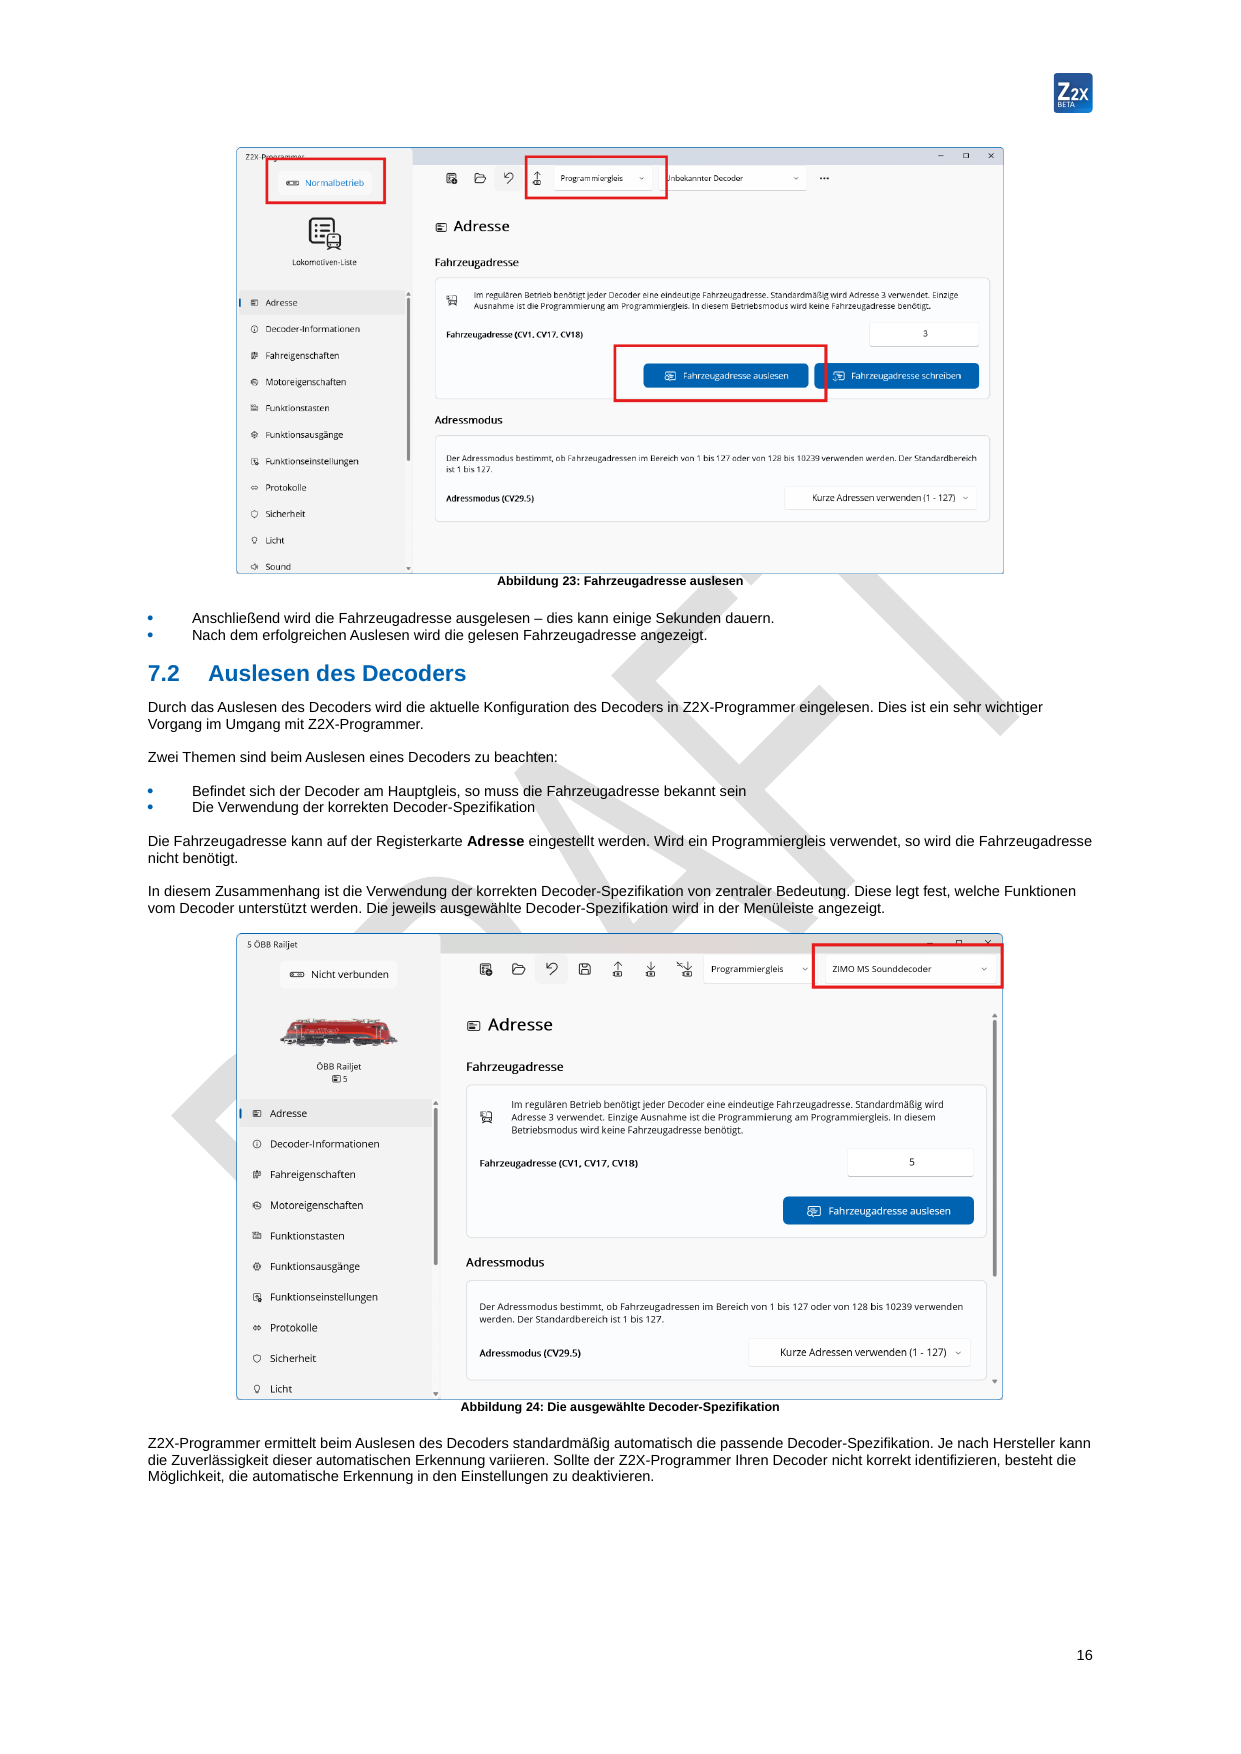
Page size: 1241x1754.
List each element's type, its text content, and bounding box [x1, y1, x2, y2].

text Z2X-Programmer ermittelt beim Auslesen des Decoders standardmäßig automatisch die passende Decoder-Spezifikation. Je nach Hersteller kann die Zuverlässigkeit dieser automatischen Erkennung variieren. Sollte der Z2X-Programmer Ihren Decoder nicht korrekt identifizieren, besteht die Möglichkeit, die automatische Erkennung in den Einstellungen zu deaktivieren. [148, 1434, 1093, 1485]
text Anschließend wird die Fahrzeugadresse ausgelesen – dies kann einige Sekunden dauern. [148, 609, 1093, 626]
picture [236, 147, 1004, 574]
text Durch das Auslesen des Decoders wird die aktuelle Konfiguration des Decoders in Z2X-Programmer eingelesen. Dies ist ein sehr wichtiger Vorgang im Umgang mit Z2X-Programmer. Zwei Themen sind beim Auslesen eines Decoders zu beachten: [148, 698, 1093, 766]
picture [1053, 73, 1093, 113]
text Die Verwendung der korrekten Decoder-Spezifikation [148, 799, 1093, 816]
picture [236, 933, 1004, 1400]
text Die Fahrzeugadresse kann auf der Registerkarte Adresse eingestellt werden. Wird ein Programmiergleis verwendet, so wird die Fahrzeugadresse nicht benötigt. [148, 816, 1093, 866]
subtitle Auslesen des Decoders [148, 660, 1093, 686]
text In diesem Zusammenhang ist die Verwendung der korrekten Decoder-Spezifikation von zentraler Bedeutung. Diese legt fest, welche Funktionen vom Decoder unterstützt werden. Die jeweils ausgewählte Decoder-Spezifikation wird in der Menüleiste angezeigt. [148, 883, 1093, 917]
text Nach dem erfolgreichen Auslesen wird die gelesen Fahrzeugadresse angezeigt. [148, 626, 1093, 643]
text Befindet sich der Decoder am Hauptgleis, so muss die Fahrzeugadresse bekannt sein [148, 782, 1093, 799]
